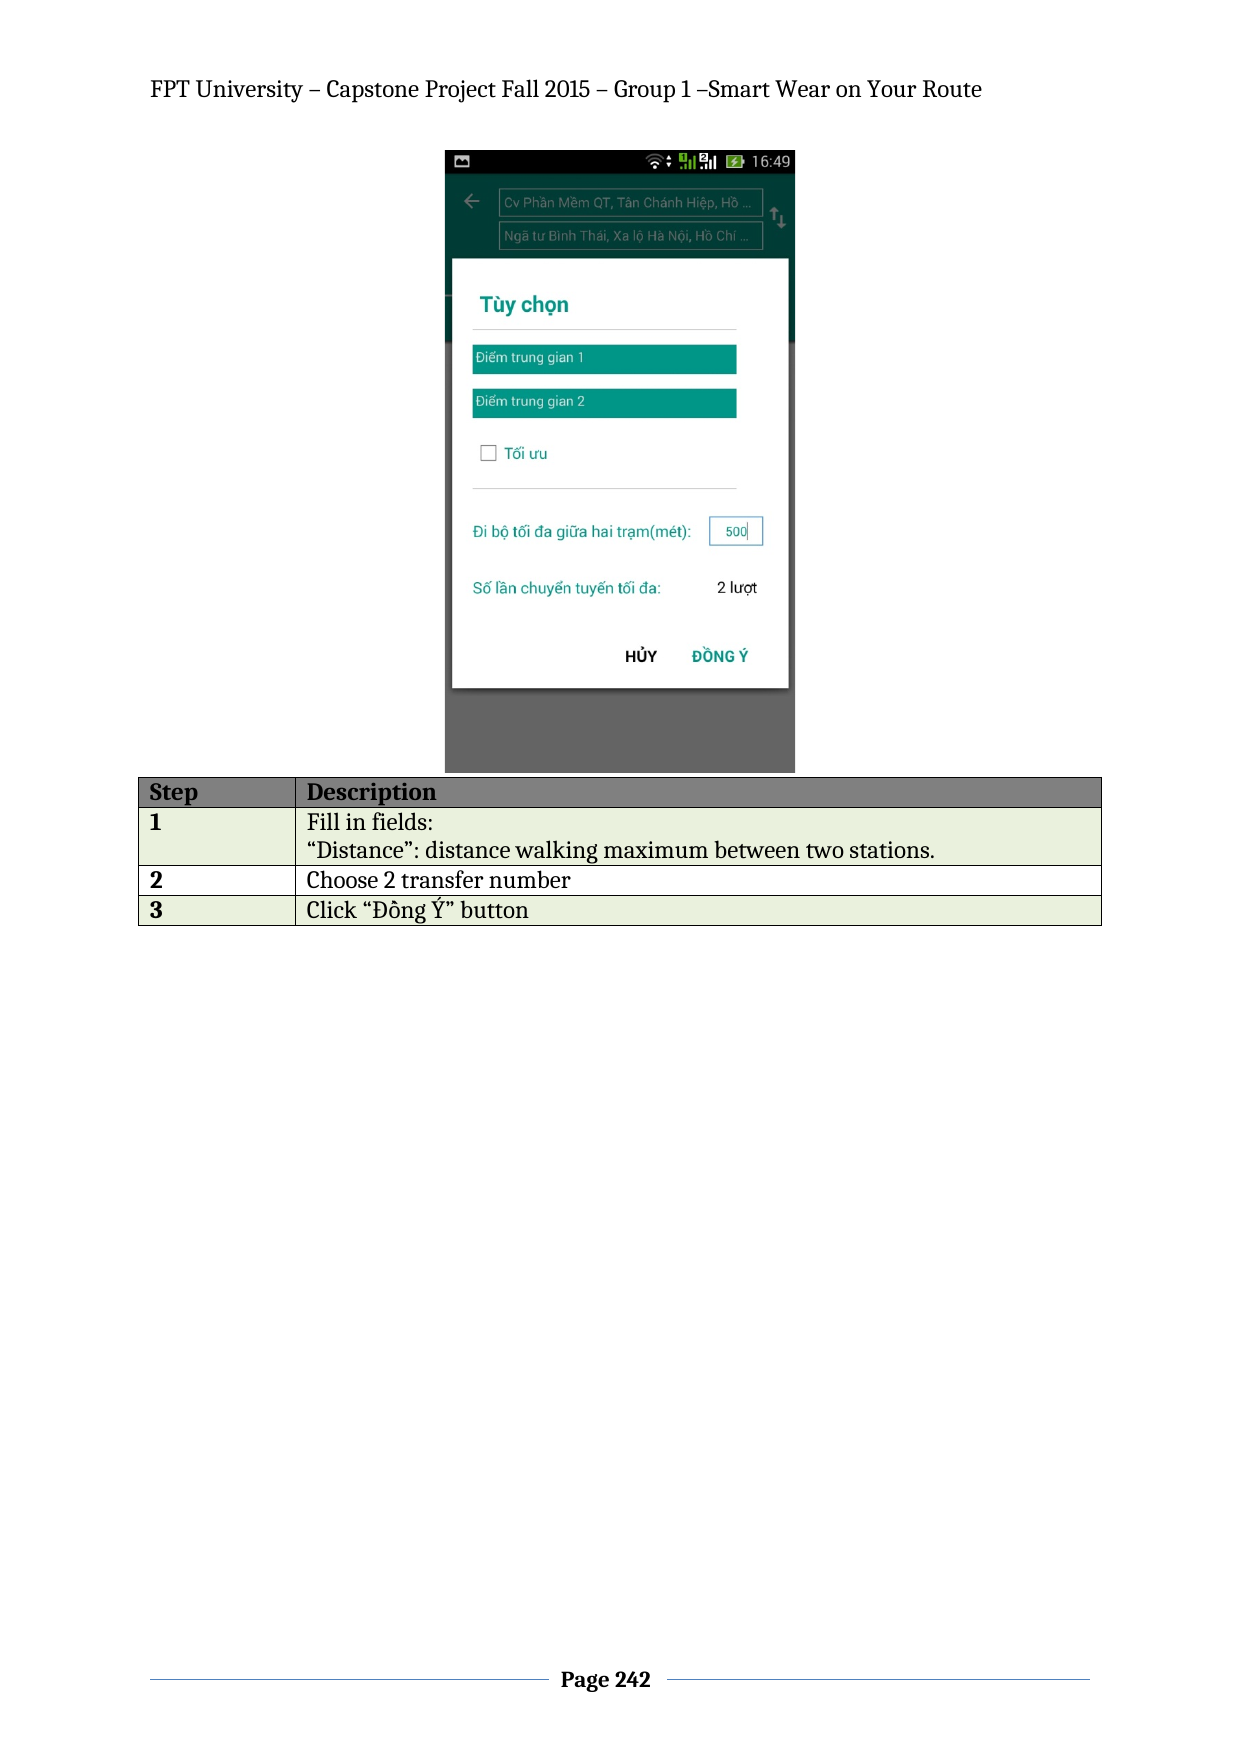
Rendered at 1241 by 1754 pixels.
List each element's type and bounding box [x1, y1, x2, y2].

picture [444, 150, 796, 773]
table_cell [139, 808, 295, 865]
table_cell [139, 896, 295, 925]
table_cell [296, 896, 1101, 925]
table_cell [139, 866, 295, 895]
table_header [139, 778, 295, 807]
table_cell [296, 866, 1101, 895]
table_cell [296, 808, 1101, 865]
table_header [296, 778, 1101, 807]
